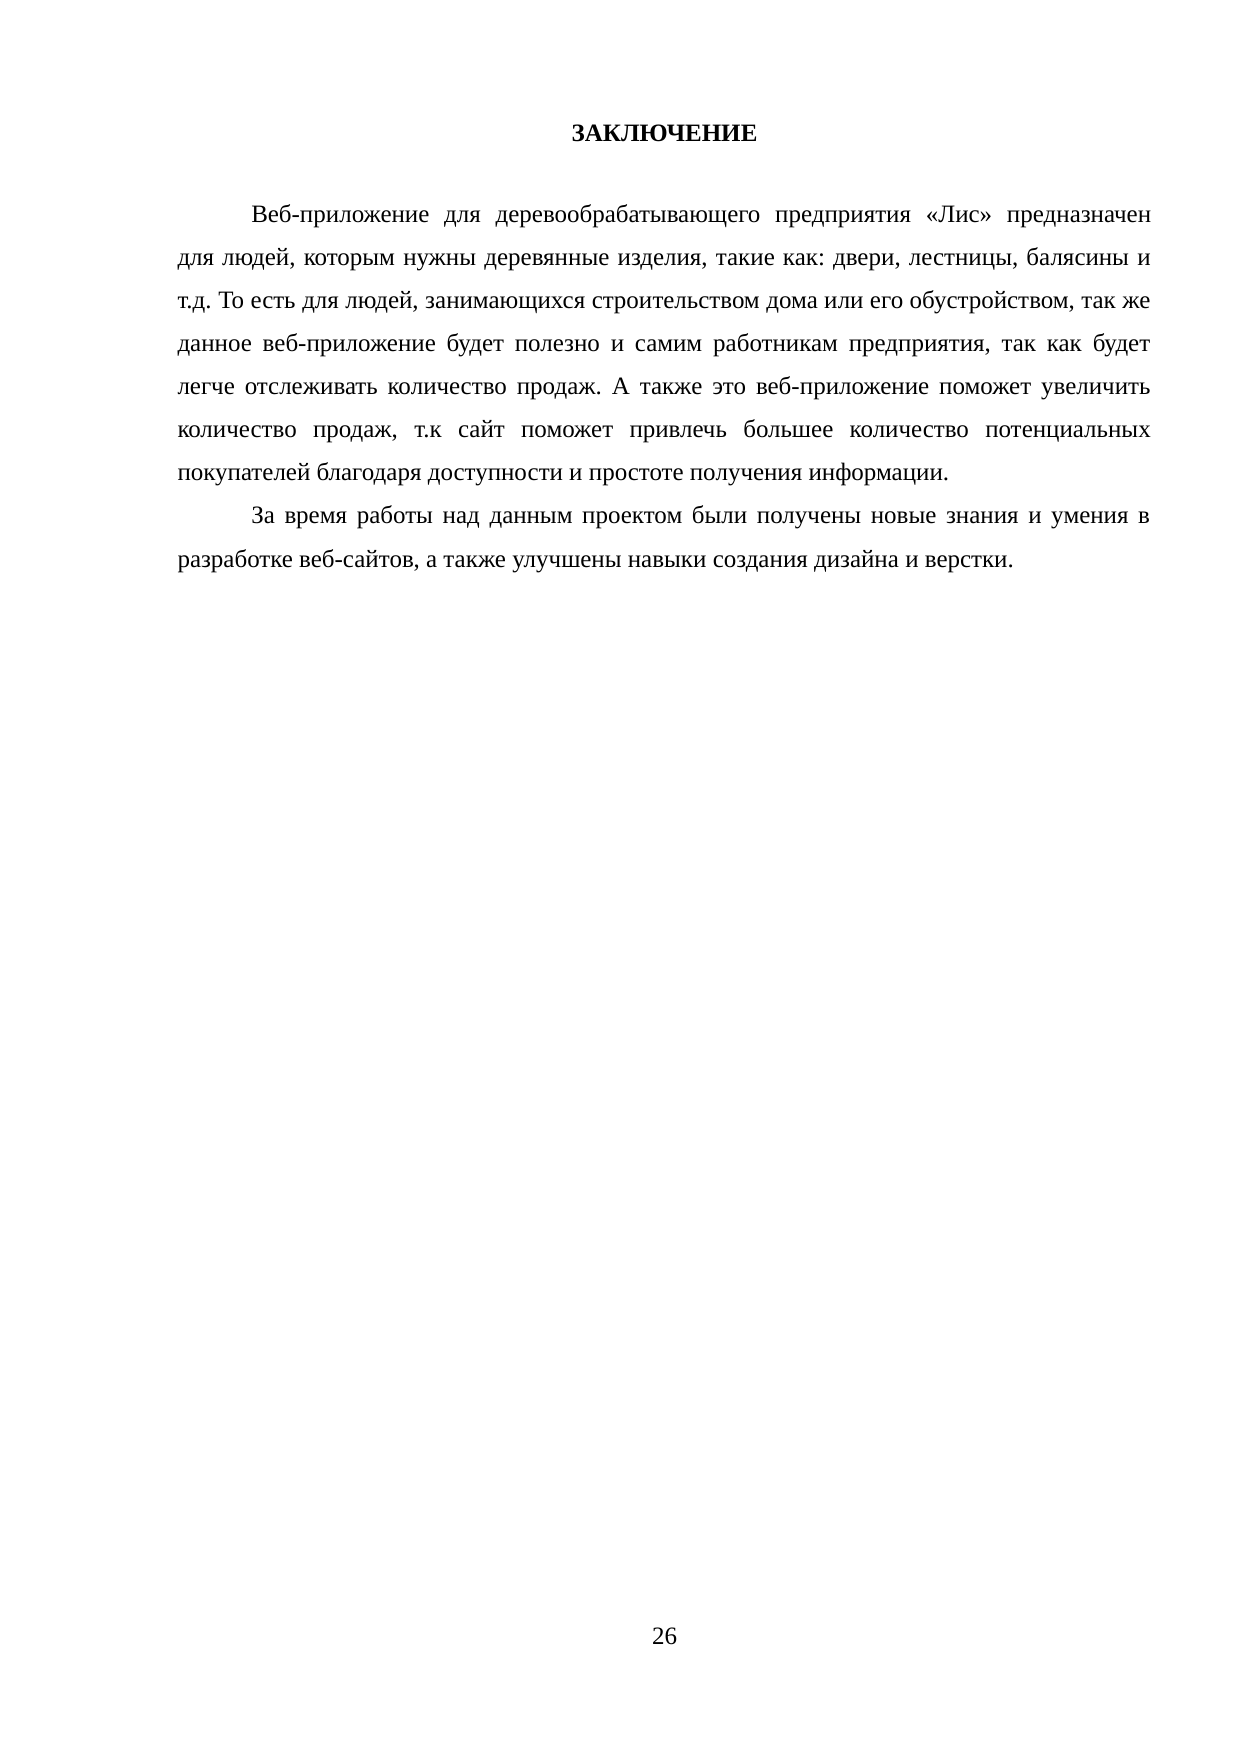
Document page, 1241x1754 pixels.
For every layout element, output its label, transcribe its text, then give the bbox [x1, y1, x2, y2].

text ЗАКЛЮЧЕНИЕ [177, 118, 1152, 147]
text Веб-приложение для деревообрабатывающего предприятия «Лис» предназначен для людей, которым нужны деревянные изделия, такие как: двери, лестницы, балясины и т.д. То есть для людей, занимающихся строительством дома или его обустройством, так же данное веб-приложение будет полезно и самим работникам предприятия, так как будет легче отслеживать количество продаж. А также это веб-приложение поможет увеличить количество продаж, т.к сайт поможет привлечь большее количество потенциальных покупателей благодаря доступности и простоте получения информации. [177, 199, 1152, 486]
text За время работы над данным проектом были получены новые знания и умения в разработке веб-сайтов, а также улучшены навыки создания дизайна и верстки. [177, 501, 1152, 572]
